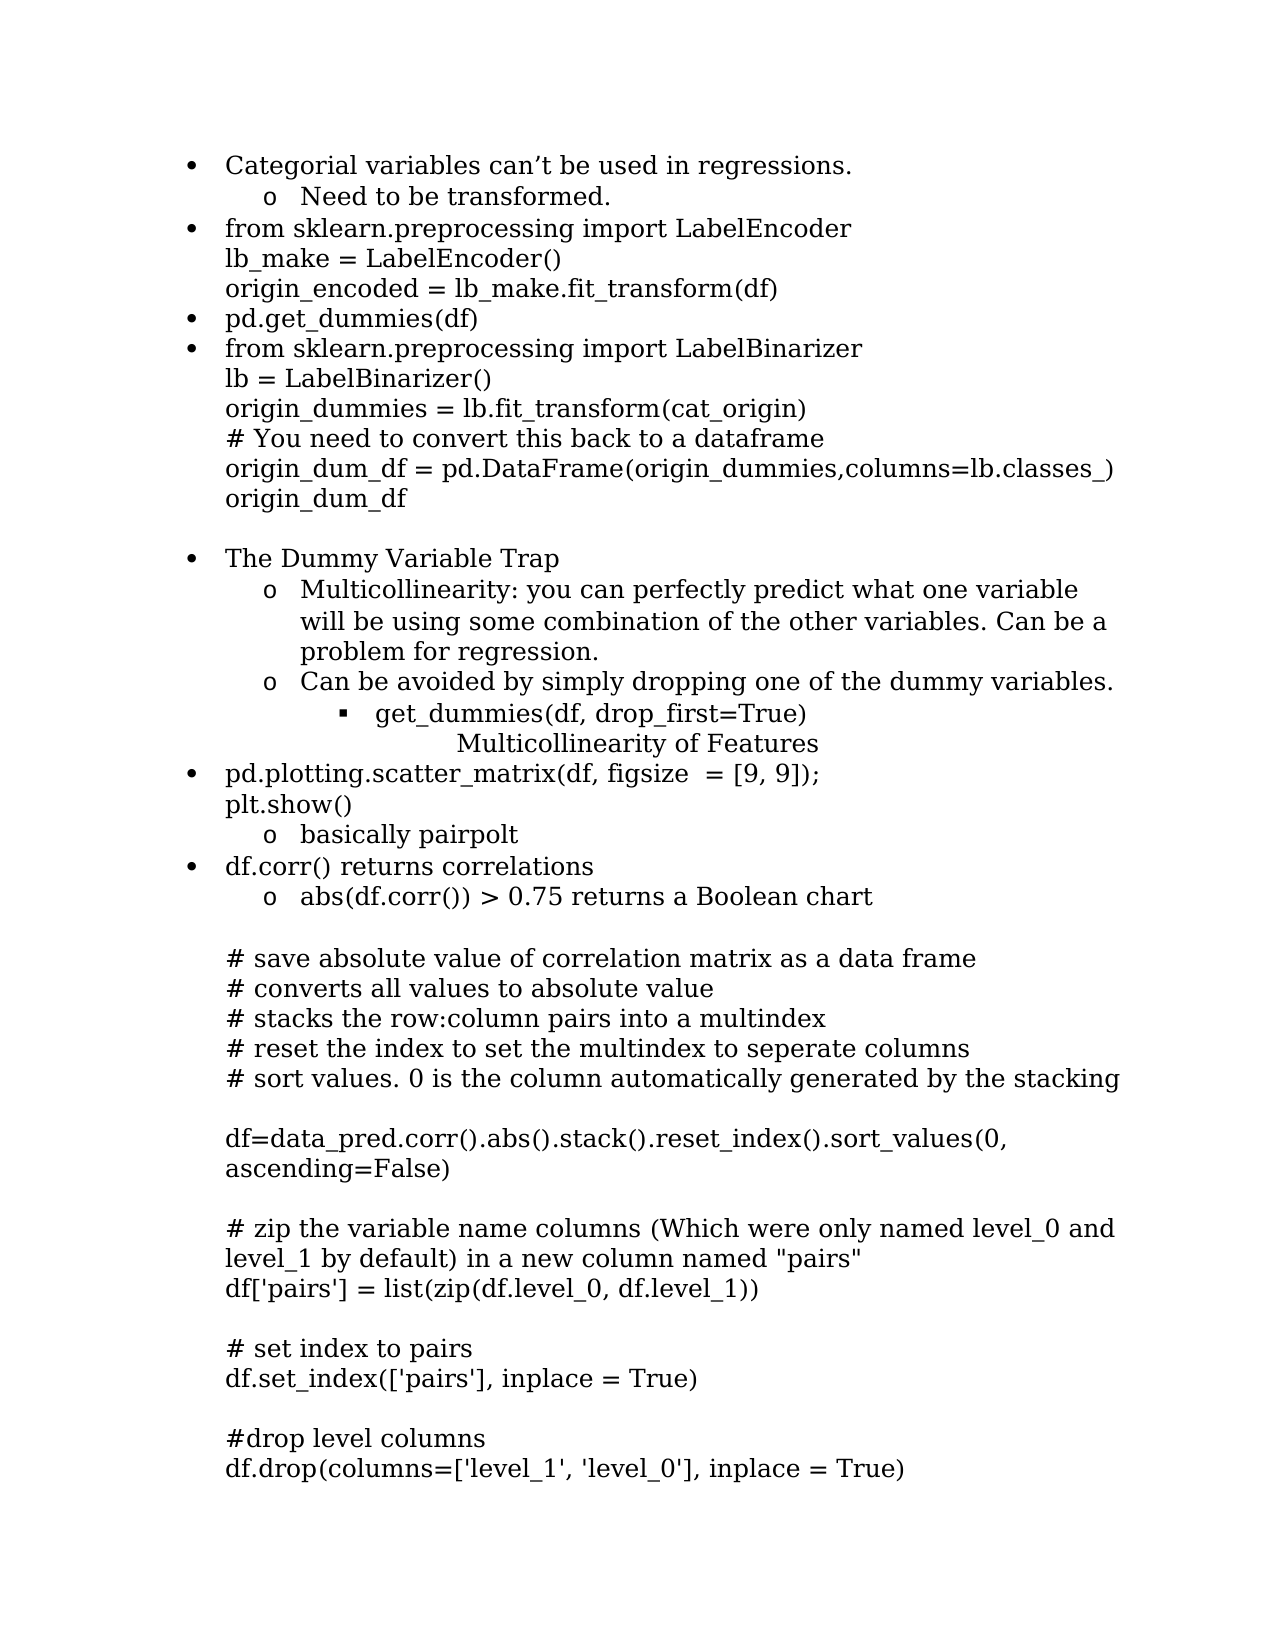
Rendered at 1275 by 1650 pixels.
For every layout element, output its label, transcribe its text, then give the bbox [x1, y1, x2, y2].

list df.set_index(['pairs'], inplace = True) [225, 1363, 1125, 1393]
list from sklearn.preprocessing import LabelBinarizer [187, 333, 1125, 363]
list df.corr() returns correlations [187, 851, 1125, 881]
text origin_encoded = lb_make.fit_transform(df) [150, 273, 1125, 303]
list Can be avoided by simply dropping one of the dummy variables. [262, 666, 1125, 698]
list pd.plotting.scatter_matrix(df, figsize = [9, 9]); [187, 758, 1125, 788]
list The Dummy Variable Trap [187, 543, 1125, 573]
list # converts all values to absolute value [225, 973, 1125, 1003]
list abs(df.corr()) > 0.75 returns a Boolean chart [262, 881, 1125, 913]
list # set index to pairs [225, 1333, 1125, 1363]
list df['pairs'] = list(zip(df.level_0, df.level_1)) [225, 1273, 1125, 1303]
list # sort values. 0 is the column automatically generated by the stacking [225, 1063, 1125, 1093]
list # save absolute value of correlation matrix as a data frame [225, 943, 1125, 973]
list basically pairpolt [262, 818, 1125, 851]
list pd.get_dummies(df) [187, 303, 1125, 333]
list Need to be transformed. [262, 180, 1125, 212]
list Categorial variables can’t be used in regressions. [187, 150, 1125, 180]
list origin_dum_df = pd.DataFrame(origin_dummies,columns=lb.classes_) [225, 453, 1125, 483]
list df.drop(columns=['level_1', 'level_0'], inplace = True) [225, 1453, 1125, 1483]
list origin_dummies = lb.fit_transform(cat_origin) [225, 393, 1125, 423]
list # zip the variable name columns (Which were only named level_0 and level_1 by default) in a new column named "pairs" [225, 1213, 1125, 1273]
list lb = LabelBinarizer() [225, 363, 1125, 393]
list from sklearn.preprocessing import LabelEncoder [187, 212, 1125, 243]
list # You need to convert this back to a dataframe [225, 423, 1125, 453]
list origin_dum_df [225, 483, 1125, 513]
text Multicollinearity of Features [150, 728, 1125, 758]
list get_dummies(df, drop_first=True) [337, 698, 1125, 728]
list df=data_pred.corr().abs().stack().reset_index().sort_values(0, ascending=False) [225, 1123, 1125, 1183]
list #drop level columns [225, 1423, 1125, 1453]
list # stacks the row:column pairs into a multindex [225, 1003, 1125, 1033]
list # reset the index to set the multindex to seperate columns [225, 1033, 1125, 1063]
text lb_make = LabelEncoder() [150, 243, 1125, 273]
list Multicollinearity: you can perfectly predict what one variable will be using some combination of the other variables. Can be a problem for regression. [262, 573, 1125, 666]
list plt.show() [225, 788, 1125, 818]
